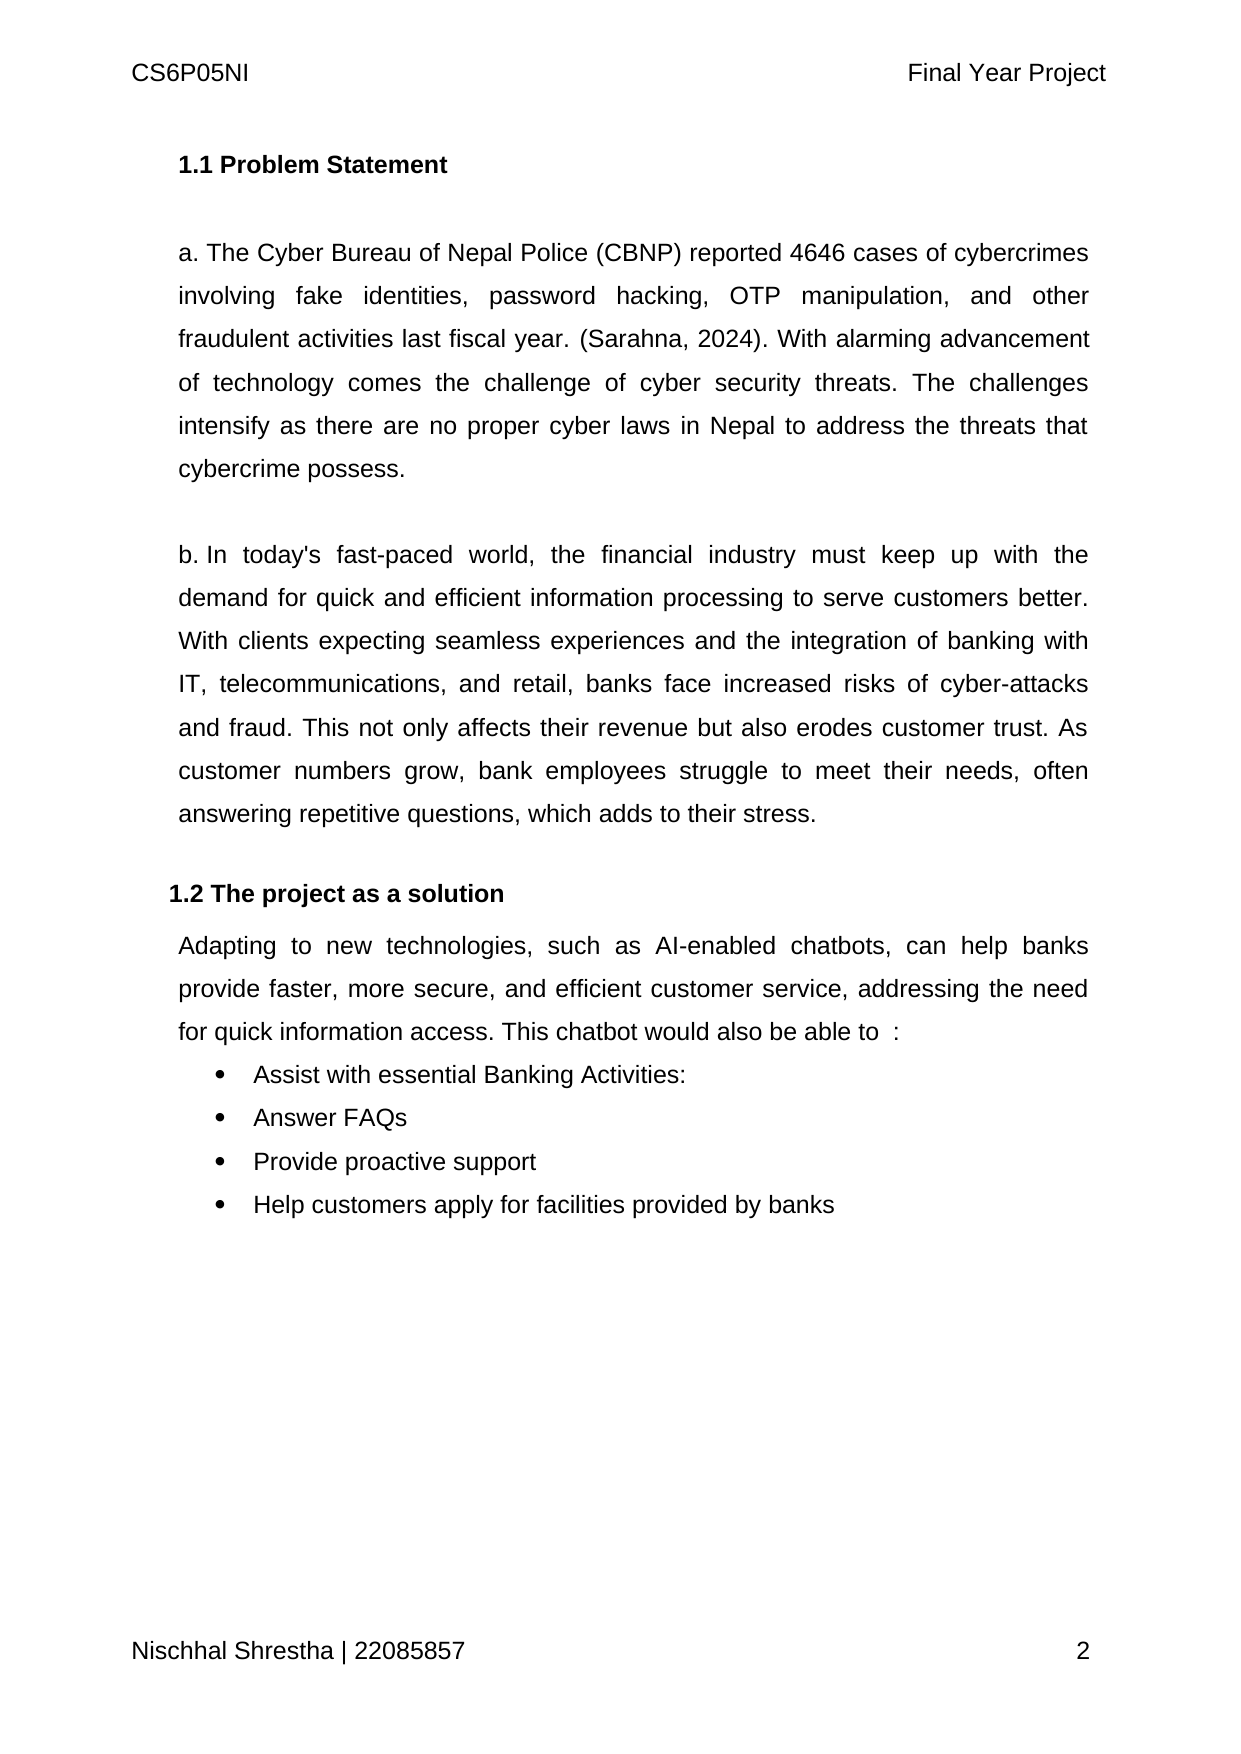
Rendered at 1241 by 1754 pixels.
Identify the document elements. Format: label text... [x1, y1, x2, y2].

list In today's fast-paced world, the financial industry must keep up with the demand for quick and efficient information processing to serve customers better. With clients expecting seamless experiences and the integration of banking with IT, telecommunications, and retail, banks face increased risks of cyber-attacks and fraud. This not only affects their revenue but also erodes customer trust. As customer numbers grow, bank employees struggle to meet their needs, often answering repetitive questions, which adds to their stress. [178, 540, 1090, 827]
list Provide proactive support [216, 1147, 1090, 1176]
list The Cyber Bureau of Nepal Police (CBNP) reported 4646 cases of cybercrimes involving fake identities, password hacking, OTP manipulation, and other fraudulent activities last fiscal year. . With alarming advancement of technology comes the challenge of cyber security threats. The challenges intensify as there are no proper cyber laws in Nepal to address the threats that cybercrime possess. [178, 238, 1090, 482]
list Assist with essential Banking Activities: [216, 1060, 1090, 1089]
text Adapting to new technologies, such as AI-enabled chatbots, can help banks provide faster, more secure, and efficient customer service, addressing the need for quick information access. This chatbot would also be able to : [178, 931, 1090, 1046]
list Answer FAQs [216, 1103, 1090, 1132]
list Help customers apply for facilities provided by banks [216, 1190, 1090, 1219]
subtitle The project as a solution [169, 879, 1090, 908]
subtitle 1.1 Problem Statement [131, 150, 1090, 179]
